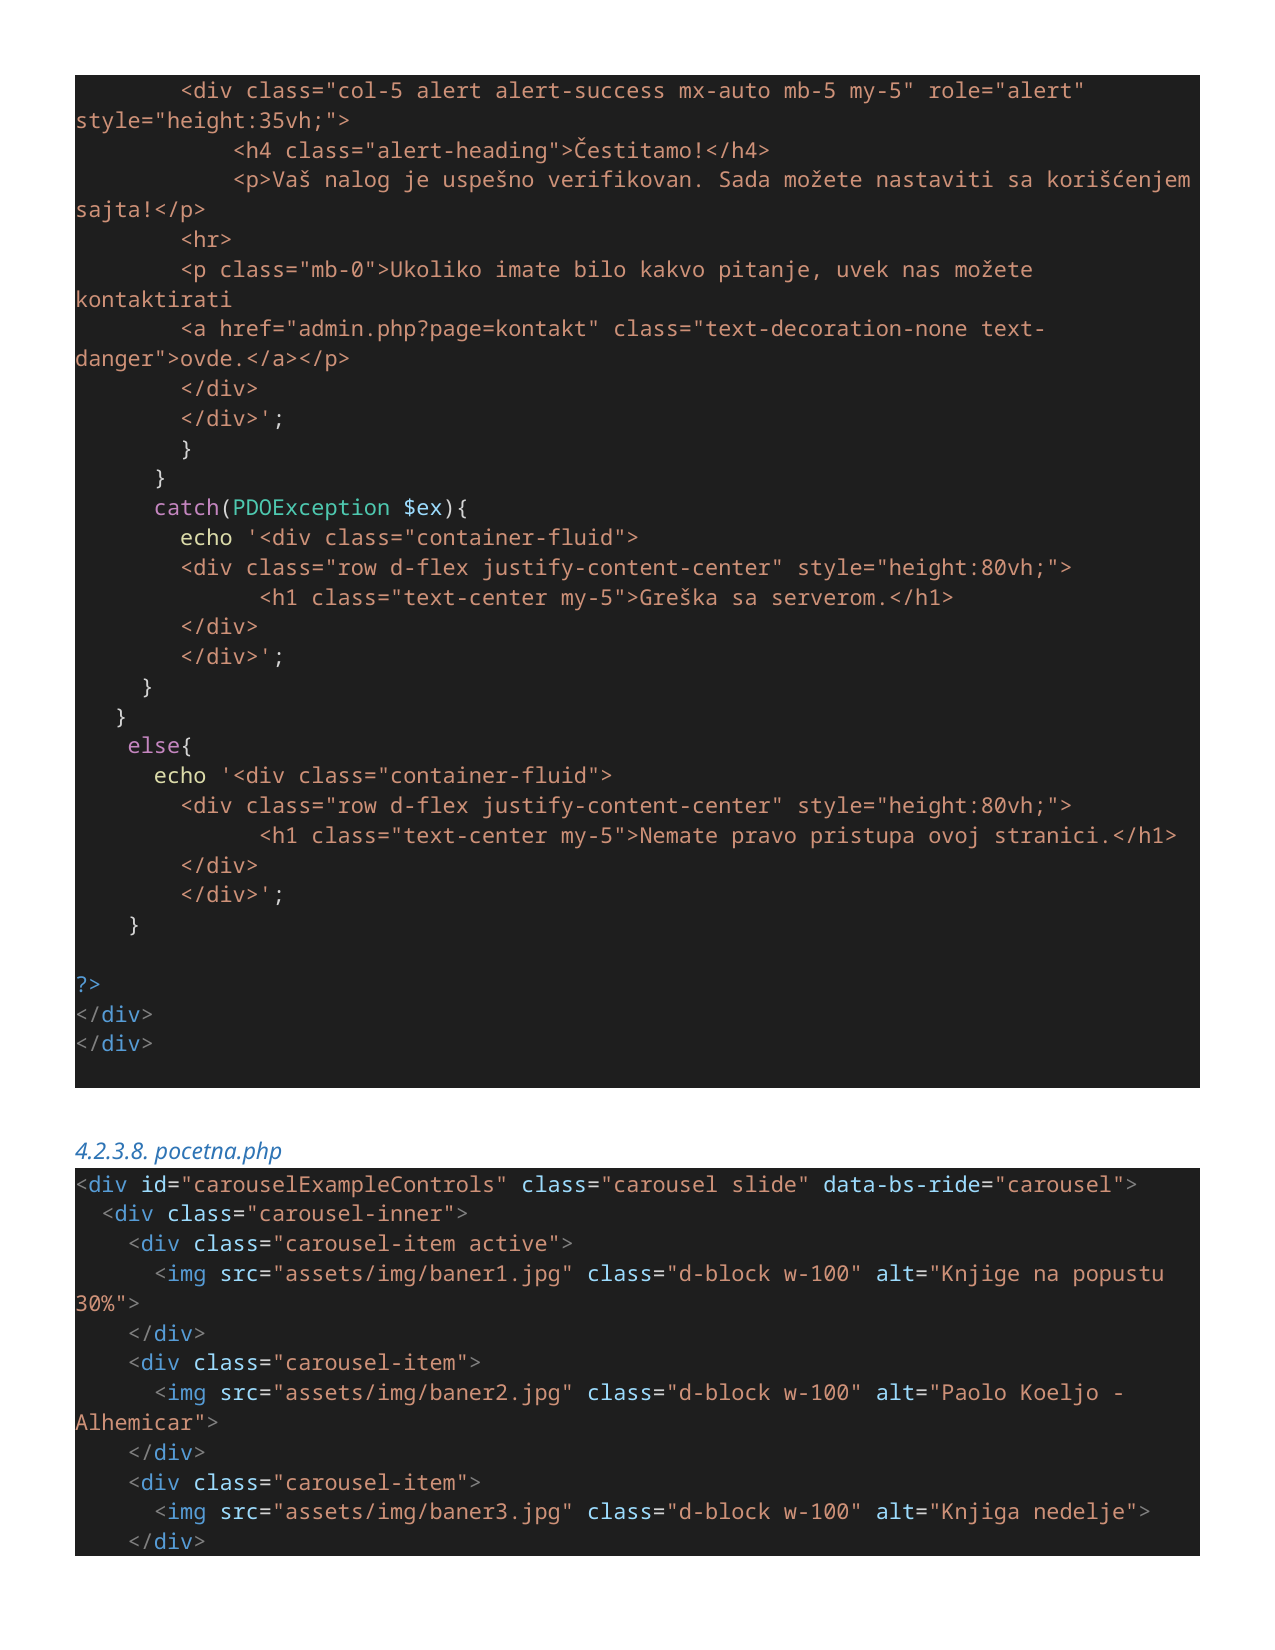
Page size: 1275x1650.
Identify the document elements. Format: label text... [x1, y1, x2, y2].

text <div class="carousel-item"> [75, 1466, 1200, 1496]
text } [75, 462, 1200, 492]
text } [75, 432, 1200, 462]
text <img src="assets/img/baner1.jpg" class="d-block w-100" alt="Knjige na popustu 30%"> [75, 1258, 1200, 1317]
text <div class="carousel-item"> [75, 1347, 1200, 1377]
text <div class="row d-flex justify-content-center" style="height:80vh;"> [75, 552, 1200, 581]
text <h1 class="text-center my-5">Greška sa serverom.</h1> [75, 581, 1200, 611]
text <h1 class="text-center my-5">Nemate pravo pristupa ovoj stranici.</h1> [75, 820, 1200, 849]
text <div class="carousel-inner"> [75, 1198, 1200, 1228]
text <img src="assets/img/baner3.jpg" class="d-block w-100" alt="Knjiga nedelje"> [75, 1496, 1200, 1526]
text <div id="carouselExampleControls" class="carousel slide" data-bs-ride="carousel"> [75, 1168, 1200, 1198]
text </div> [75, 373, 1200, 403]
text <img src="assets/img/baner2.jpg" class="d-block w-100" alt="Paolo Koeljo - Alhemicar"> [75, 1377, 1200, 1437]
text <div class="col-5 alert alert-success mx-auto mb-5 my-5" role="alert" style="height:35vh;"> [75, 75, 1200, 134]
text <div class="carousel-item active"> [75, 1228, 1200, 1258]
text <a href="admin.php?page=kontakt" class="text-decoration-none text-danger">ovde.</a></p> [75, 313, 1200, 373]
text <div class="row d-flex justify-content-center" style="height:80vh;"> [75, 790, 1200, 820]
subtitle 4.2.3.8. pocetna.php [75, 1135, 1200, 1166]
text <h4 class="alert-heading">Čestitamo!</h4> [75, 134, 1200, 164]
text <p class="mb-0">Ukoliko imate bilo kakvo pitanje, uvek nas možete kontaktirati [75, 254, 1200, 313]
text </div> [75, 611, 1200, 641]
text } [75, 671, 1200, 701]
text </div> [75, 998, 1200, 1028]
text </div> [75, 849, 1200, 879]
text </div> [75, 1317, 1200, 1347]
text </div>'; [75, 641, 1200, 671]
text </div>'; [75, 879, 1200, 909]
text else{ [75, 730, 1200, 760]
text } [75, 909, 1200, 939]
text echo '<div class="container-fluid"> [75, 760, 1200, 790]
text <hr> [75, 224, 1200, 254]
text </div> [75, 1028, 1200, 1058]
text } [75, 701, 1200, 730]
text </div> [75, 1526, 1200, 1556]
text echo '<div class="container-fluid"> [75, 522, 1200, 552]
text catch(PDOException $ex){ [75, 492, 1200, 522]
text ?> [75, 969, 1200, 998]
text </div>'; [75, 403, 1200, 432]
text <p>Vaš nalog je uspešno verifikovan. Sada možete nastaviti sa korišćenjem sajta!</p> [75, 164, 1200, 224]
text </div> [75, 1437, 1200, 1466]
